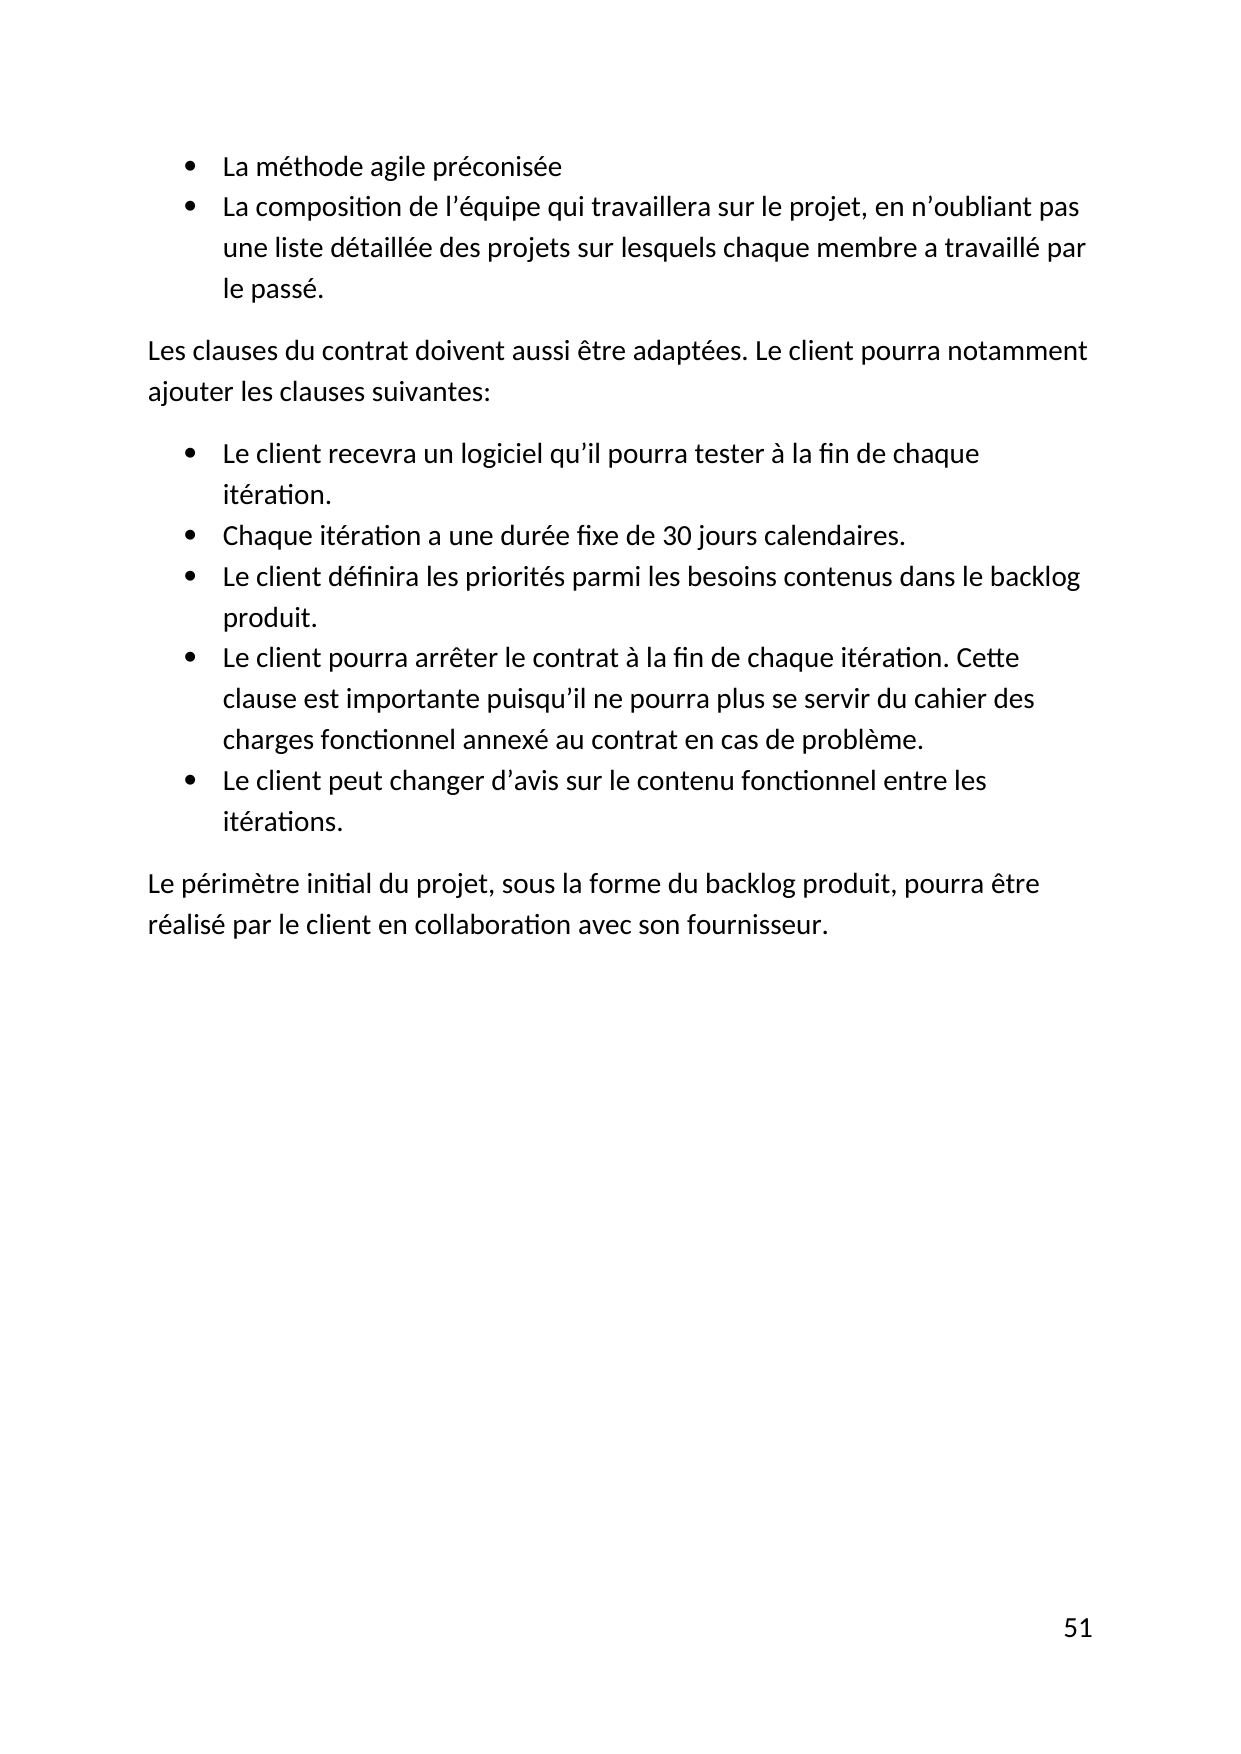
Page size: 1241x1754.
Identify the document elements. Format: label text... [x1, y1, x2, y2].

list Le client définira les priorités parmi les besoins contenus dans le backlog produit. [185, 558, 1093, 634]
list Chaque itération a une durée fixe de 30 jours calendaires. [185, 517, 1093, 552]
list Le client recevra un logiciel qu’il pourra tester à la fin de chaque itération. [185, 435, 1093, 511]
list Le client peut changer d’avis sur le contenu fonctionnel entre les itérations. [185, 762, 1093, 839]
list La composition de l’équipe qui travaillera sur le projet, en n’oubliant pas une liste détaillée des projets sur lesquels chaque membre a travaillé par le passé. [185, 188, 1093, 306]
text Le périmètre initial du projet, sous la forme du backlog produit, pourra être réalisé par le client en collaboration avec son fournisseur. [148, 865, 1093, 942]
list Le client pourra arrêter le contrat à la fin de chaque itération. Cette clause est importante puisqu’il ne pourra plus se servir du cahier des charges fonctionnel annexé au contrat en cas de problème. [185, 639, 1093, 757]
text Les clauses du contrat doivent aussi être adaptées. Le client pourra notamment ajouter les clauses suivantes: [148, 332, 1093, 409]
list La méthode agile préconisée [185, 148, 1093, 183]
